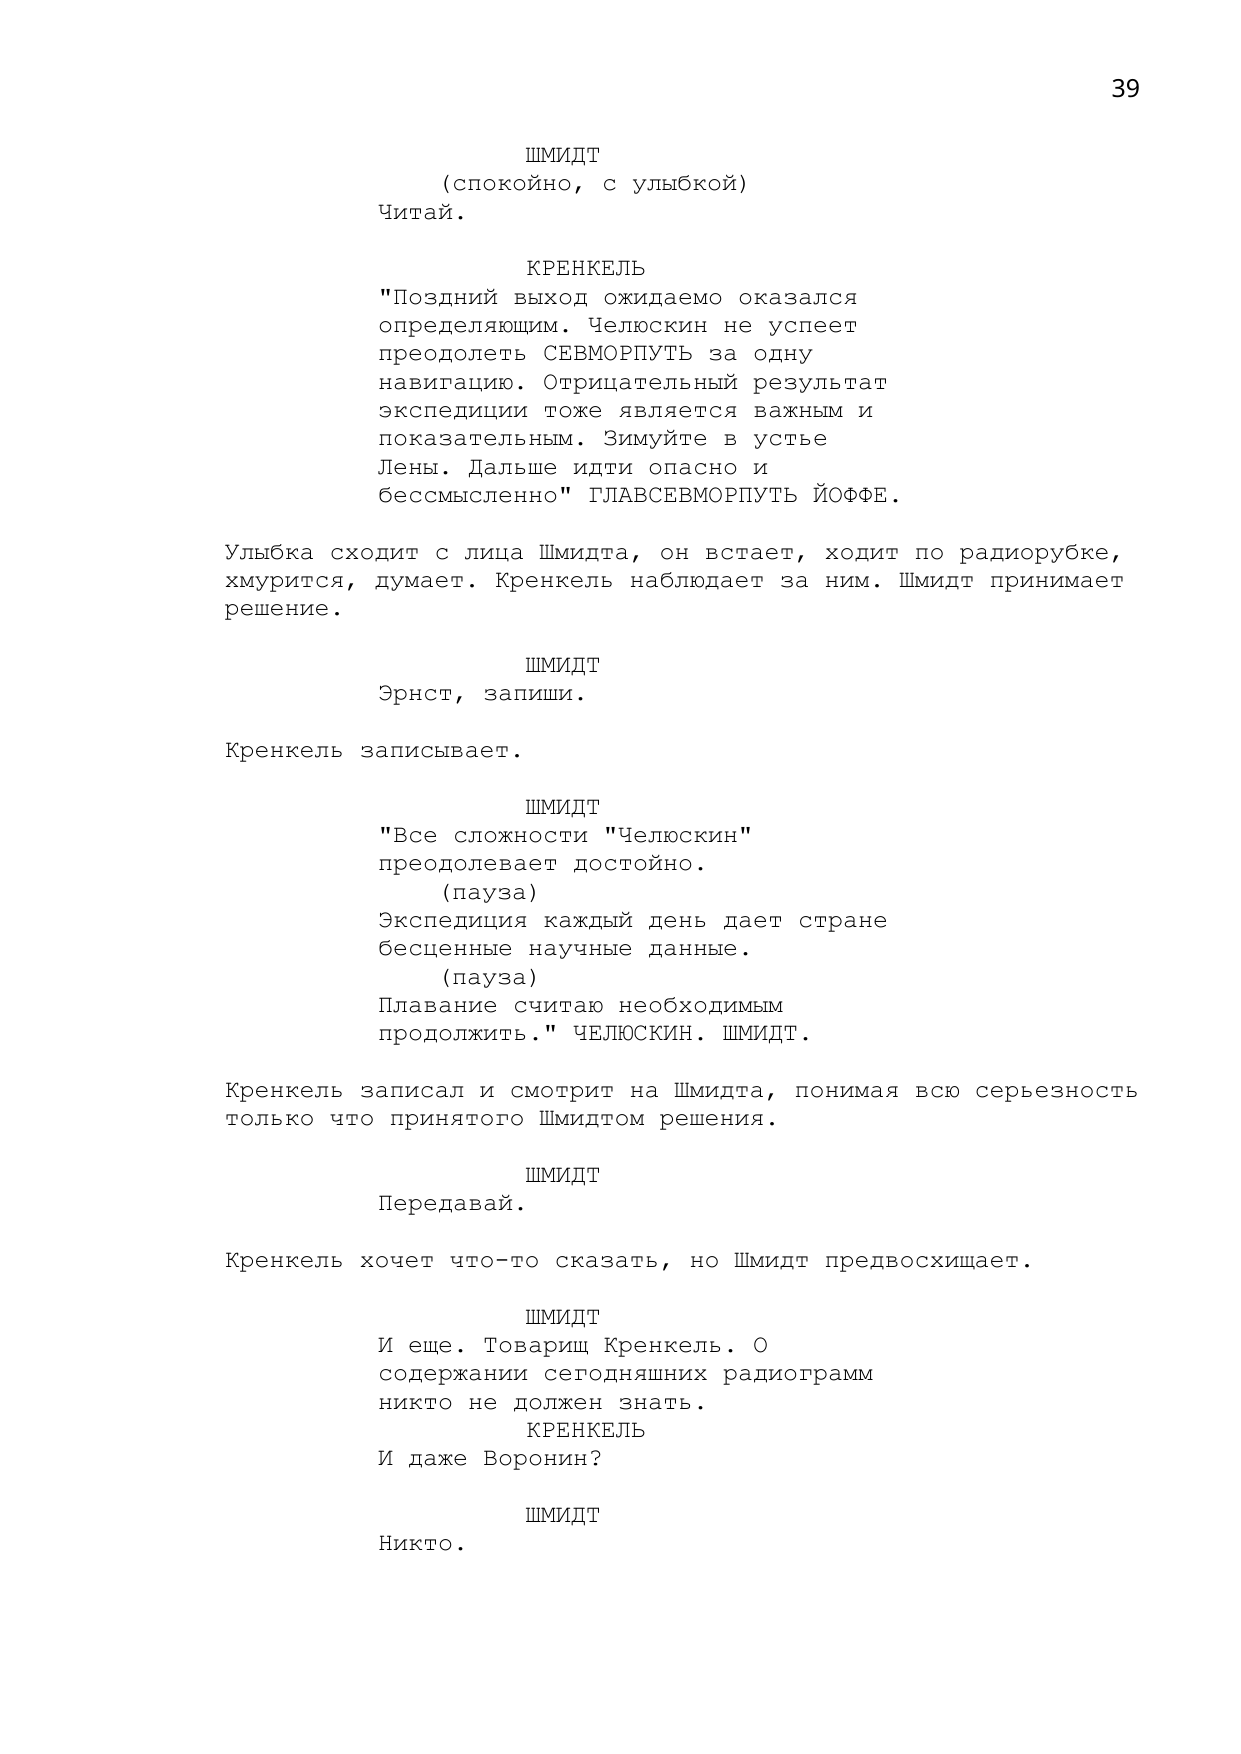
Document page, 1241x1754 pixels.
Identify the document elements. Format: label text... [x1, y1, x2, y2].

text КРЕНКЕЛЬ [526, 1417, 1107, 1445]
text "Все сложности "Челюскин" преодолевает достойно. [378, 822, 904, 878]
text Кренкель записал и смотрит на Шмидта, понимая всю серьезность только что принятого Шмидтом решения. [224, 1077, 1140, 1133]
text Никто. [378, 1530, 904, 1558]
text Читай. [378, 198, 904, 227]
text (спокойно, с улыбкой) [437, 170, 833, 198]
text ШМИДТ [526, 1303, 1107, 1332]
text Передавай. [378, 1190, 904, 1218]
text Кренкель записывает. [224, 737, 1140, 765]
text Кренкель хочет что-то сказать, но Шмидт предвосхищает. [224, 1247, 1140, 1275]
text Улыбка сходит с лица Шмидта, он встает, ходит по радиорубке, хмурится, думает. Кренкель наблюдает за ним. Шмидт принимает решение. [224, 538, 1140, 623]
text ШМИДТ [526, 793, 1107, 822]
text Плавание считаю необходимым продолжить." ЧЕЛЮСКИН. ШМИДТ. [378, 992, 904, 1048]
text ШМИДТ [526, 1502, 1107, 1530]
text И еще. Товарищ Кренкель. О содержании сегодняшних радиограмм никто не должен знать. [378, 1332, 904, 1417]
text Экспедиция каждый день дает стране бесценные научные данные. [378, 907, 904, 963]
text ШМИДТ [526, 1162, 1107, 1190]
text ШМИДТ [526, 652, 1107, 680]
text ШМИДТ [526, 142, 1107, 170]
text (пауза) [437, 963, 833, 992]
text КРЕНКЕЛЬ [526, 255, 1107, 283]
text (пауза) [437, 878, 833, 907]
text Эрнст, запиши. [378, 680, 904, 708]
text "Поздний выход ожидаемо оказался определяющим. Челюскин не успеет преодолеть СЕВМОРПУТЬ за одну навигацию. Отрицательный результат экспедиции тоже является важным и показательным. Зимуйте в устье Лены. Дальше идти опасно и бессмысленно" ГЛАВСЕВМОРПУТЬ ЙОФФЕ. [378, 283, 904, 510]
text И даже Воронин? [378, 1445, 904, 1473]
